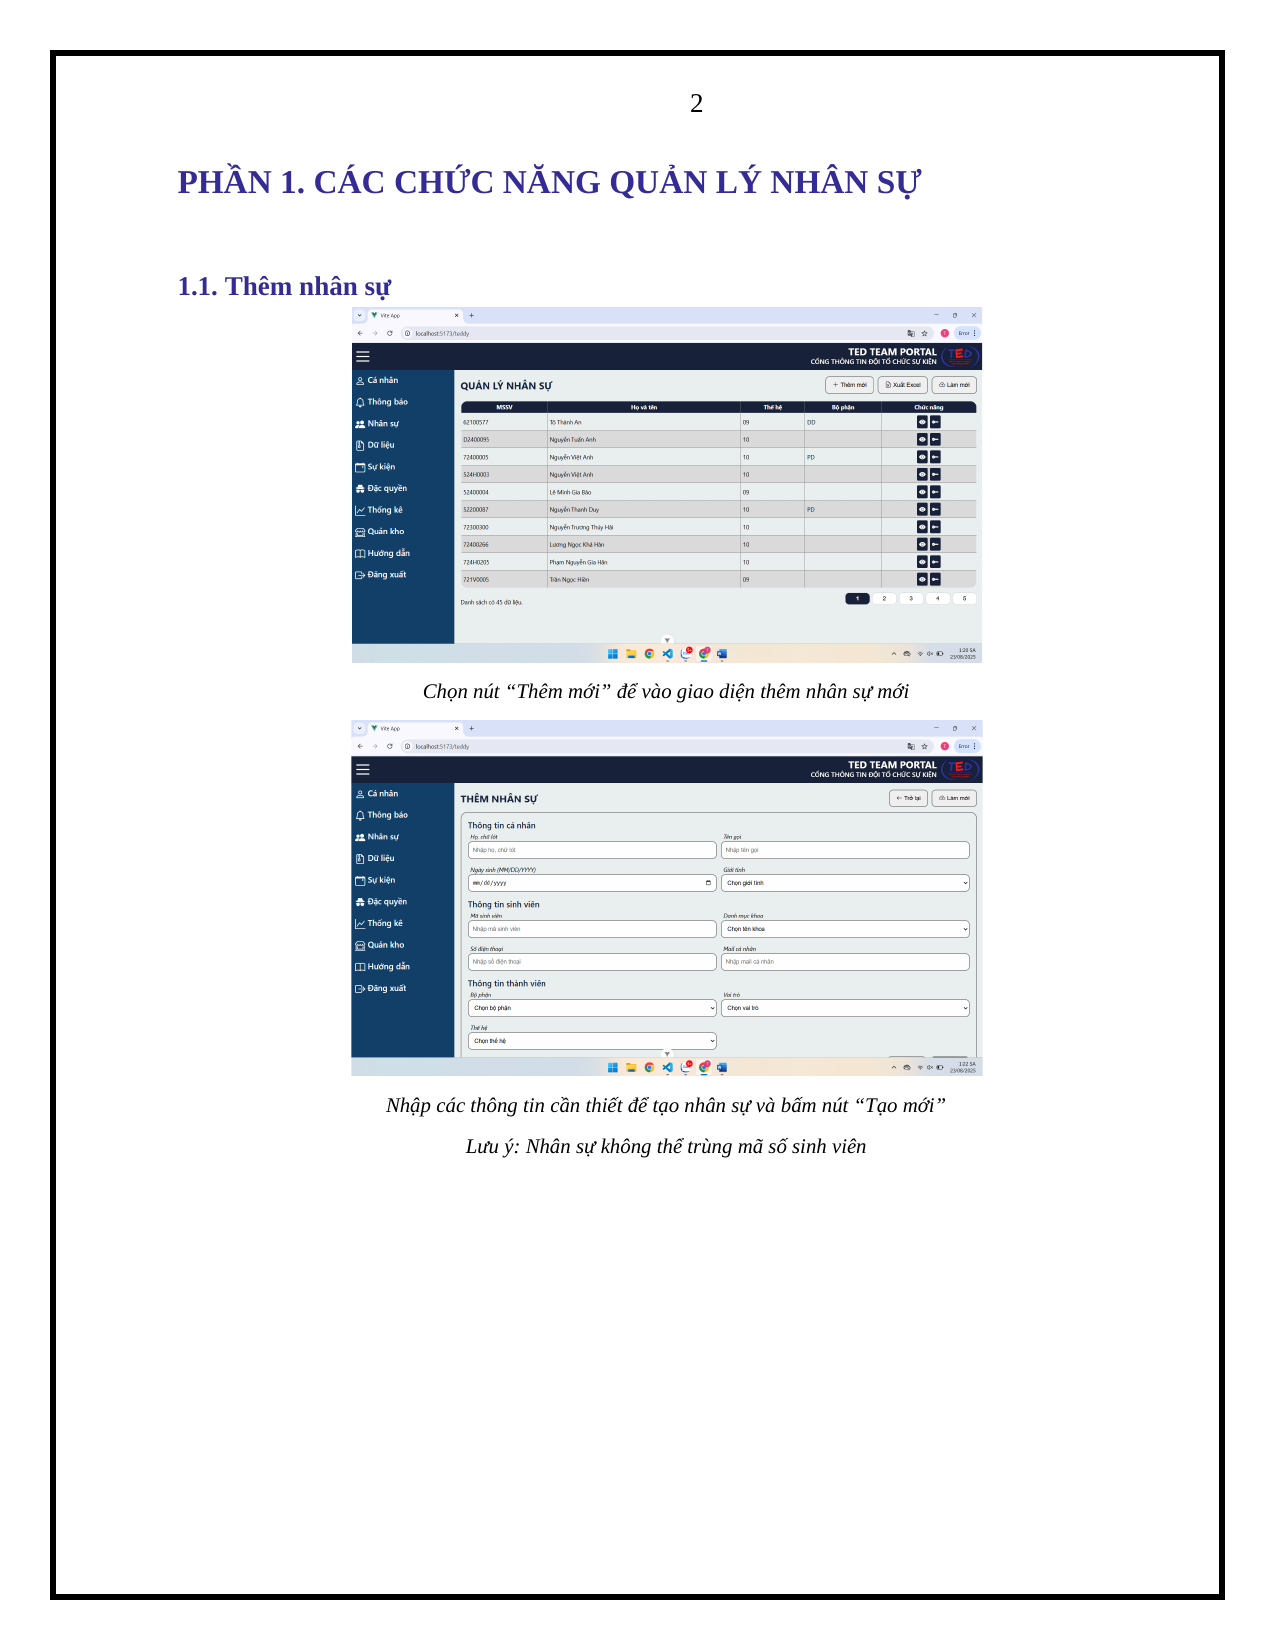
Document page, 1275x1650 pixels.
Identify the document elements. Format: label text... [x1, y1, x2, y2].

subtitle CÁC CHỨC NĂNG QUẢN LÝ NHÂN SỰ [177, 162, 1157, 201]
text Lưu ý: Nhân sự không thể trùng mã số sinh viên [177, 1134, 1157, 1158]
text Chọn nút “Thêm mới” để vào giao diện thêm nhân sự mới [177, 679, 1157, 703]
picture [352, 307, 983, 663]
subtitle Thêm nhân sự [177, 271, 1157, 302]
picture [351, 720, 983, 1076]
text Nhập các thông tin cần thiết để tạo nhân sự và bấm nút “Tạo mới” [177, 1092, 1157, 1117]
